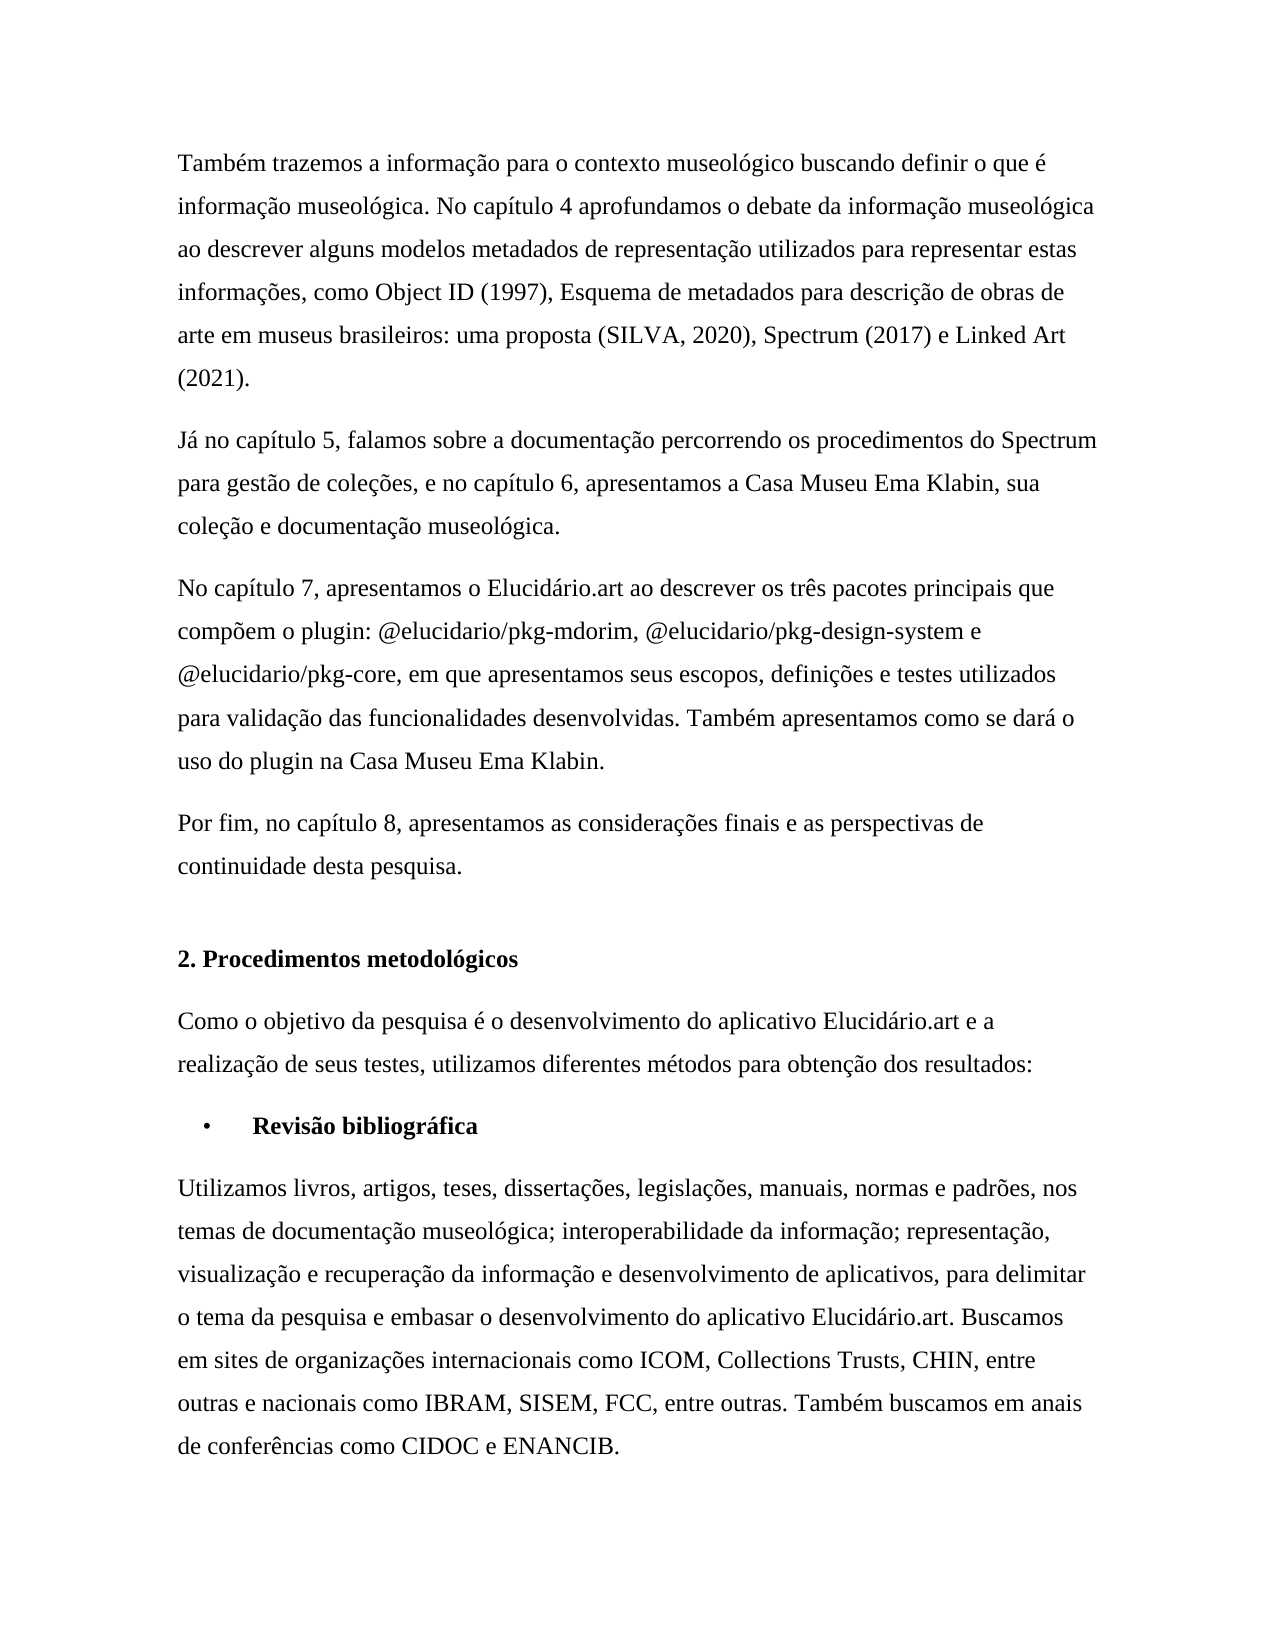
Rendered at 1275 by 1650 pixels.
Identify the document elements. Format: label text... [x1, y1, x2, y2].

text No capítulo 7, apresentamos o Elucidário.art ao descrever os três pacotes principais que compõem o plugin: @elucidario/pkg-mdorim, @elucidario/pkg-design-system e @elucidario/pkg-core, em que apresentamos seus escopos, definições e testes utilizados para validação das funcionalidades desenvolvidas. Também apresentamos como se dará o uso do plugin na Casa Museu Ema Klabin. [177, 573, 1098, 774]
subtitle 2. Procedimentos metodológicos [177, 944, 1098, 973]
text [177, 148, 1098, 392]
text Já no capítulo 5, falamos sobre a documentação percorrendo os procedimentos do Spectrum para gestão de coleções, e no capítulo 6, apresentamos a Casa Museu Ema Klabin, sua coleção e documentação museológica. [177, 425, 1098, 540]
list Revisão bibliográfica [202, 1111, 1098, 1139]
text Como o objetivo da pesquisa é o desenvolvimento do aplicativo Elucidário.art e a realização de seus testes, utilizamos diferentes métodos para obtenção dos resultados: [177, 1006, 1098, 1078]
text Por fim, no capítulo 8, apresentamos as considerações finais e as perspectivas de continuidade desta pesquisa. [177, 808, 1098, 879]
text Utilizamos livros, artigos, teses, dissertações, legislações, manuais, normas e padrões, nos temas de documentação museológica; interoperabilidade da informação; representação, visualização e recuperação da informação e desenvolvimento de aplicativos, para delimitar o tema da pesquisa e embasar o desenvolvimento do aplicativo Elucidário.art. Buscamos em sites de organizações internacionais como ICOM, Collections Trusts, CHIN, entre outras e nacionais como IBRAM, SISEM, FCC, entre outras. Também buscamos em anais de conferências como CIDOC e ENANCIB. [177, 1173, 1098, 1460]
